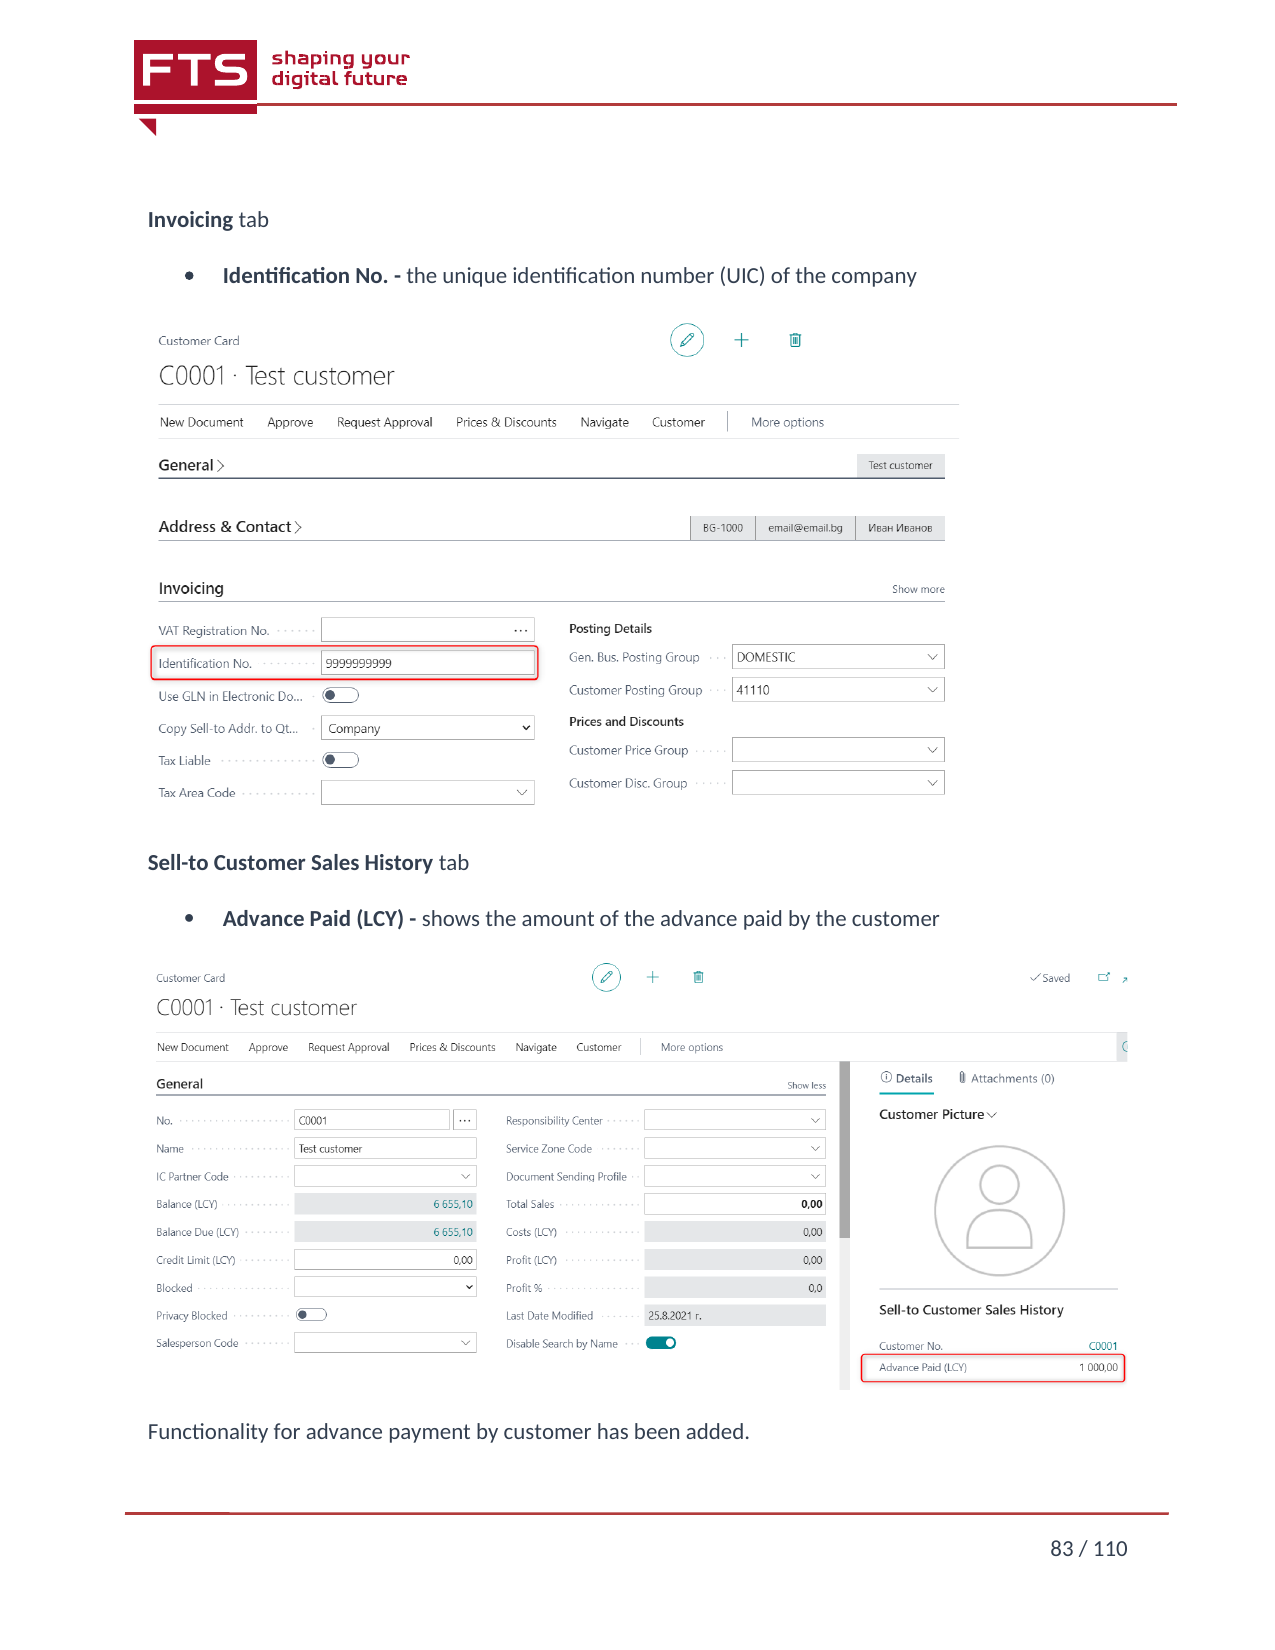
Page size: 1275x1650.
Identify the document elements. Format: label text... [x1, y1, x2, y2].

list Advance Paid (LCY) - shows the amount of the advance paid by the customer [185, 904, 1127, 932]
text Invoicing tab [148, 205, 1127, 233]
picture [147, 960, 1128, 1390]
text Functionality for advance payment by customer has been added. [148, 1417, 1127, 1446]
picture [147, 317, 960, 820]
text Sell-to Customer Sales History tab [148, 848, 1127, 876]
list Identification No. - the unique identification number (UIC) of the company [185, 261, 1127, 289]
